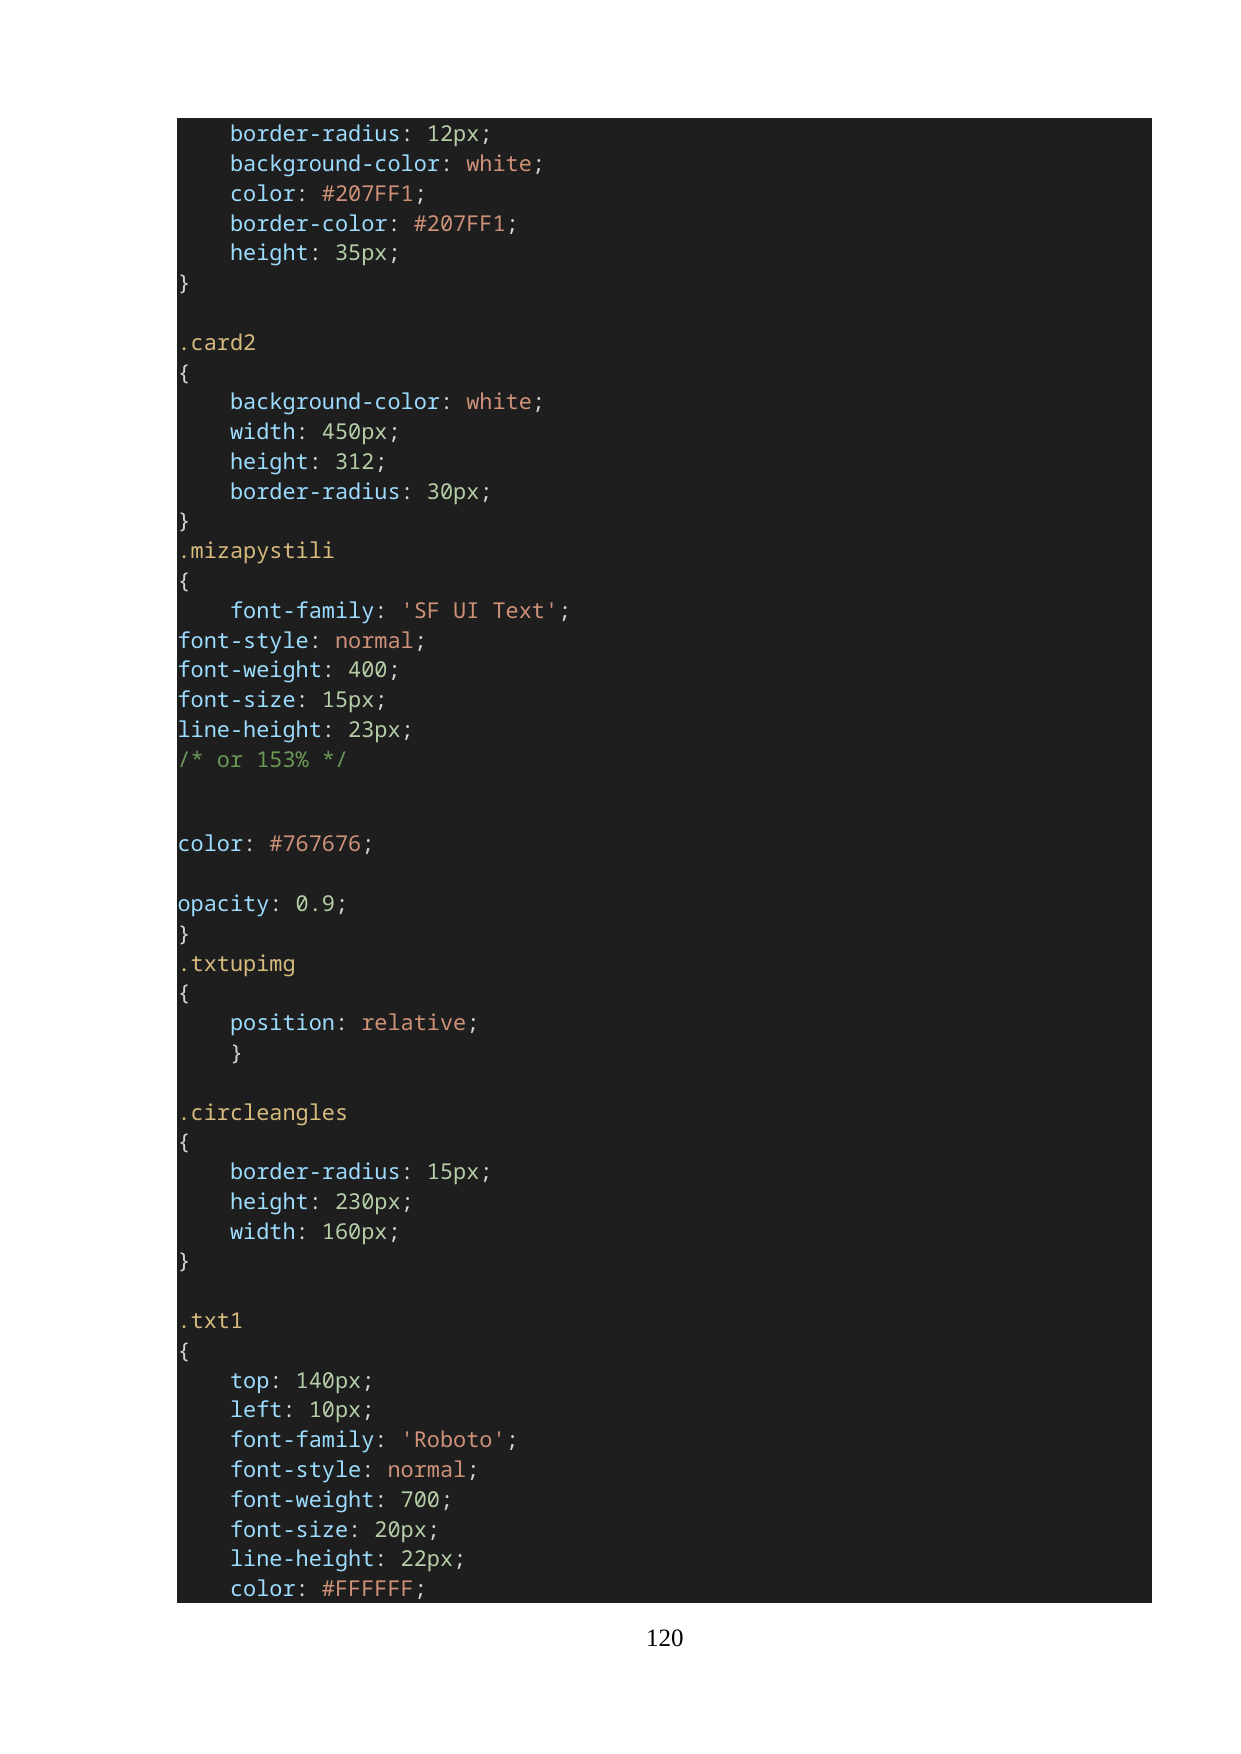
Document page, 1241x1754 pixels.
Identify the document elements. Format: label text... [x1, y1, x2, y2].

text height: 312; [177, 446, 1152, 476]
text border-color: #207FF1; [177, 207, 1152, 237]
text } [177, 1037, 1152, 1067]
text /* or 153% */ [177, 744, 1152, 773]
text height: 230px; [177, 1186, 1152, 1216]
text font-family: 'SF UI Text'; [177, 595, 1152, 624]
text font-size: 15px; [177, 684, 1152, 714]
text } [177, 918, 1152, 947]
text } [177, 1245, 1152, 1275]
text height: 35px; [177, 237, 1152, 267]
text color: #767676; [177, 828, 1152, 858]
text font-size: 20px; [177, 1513, 1152, 1543]
text font-style: normal; [177, 1454, 1152, 1484]
text font-weight: 700; [177, 1484, 1152, 1513]
text border-radius: 15px; [177, 1156, 1152, 1186]
text border-radius: 12px; [177, 118, 1152, 148]
text left: 10px; [177, 1394, 1152, 1424]
text line-height: 22px; [177, 1543, 1152, 1573]
text { [177, 565, 1152, 595]
text { [177, 1126, 1152, 1156]
text { [177, 356, 1152, 386]
text .mizapystili [177, 535, 1152, 565]
text width: 450px; [177, 416, 1152, 446]
text { [177, 977, 1152, 1007]
text background-color: white; [177, 148, 1152, 178]
text font-style: normal; [177, 624, 1152, 654]
text } [177, 505, 1152, 535]
text font-weight: 400; [177, 654, 1152, 684]
text border-radius: 30px; [177, 476, 1152, 505]
text .txtupimg [177, 947, 1152, 977]
text position: relative; [177, 1007, 1152, 1037]
text line-height: 23px; [177, 714, 1152, 744]
text font-family: 'Roboto'; [177, 1424, 1152, 1454]
text top: 140px; [177, 1364, 1152, 1394]
text width: 160px; [177, 1216, 1152, 1245]
text color: #207FF1; [177, 178, 1152, 207]
text { [177, 1335, 1152, 1364]
text .txt1 [177, 1305, 1152, 1335]
text .card2 [177, 327, 1152, 356]
text opacity: 0.9; [177, 888, 1152, 918]
text background-color: white; [177, 386, 1152, 416]
text .circleangles [177, 1096, 1152, 1126]
text } [177, 267, 1152, 297]
text color: #FFFFFF; [177, 1573, 1152, 1603]
